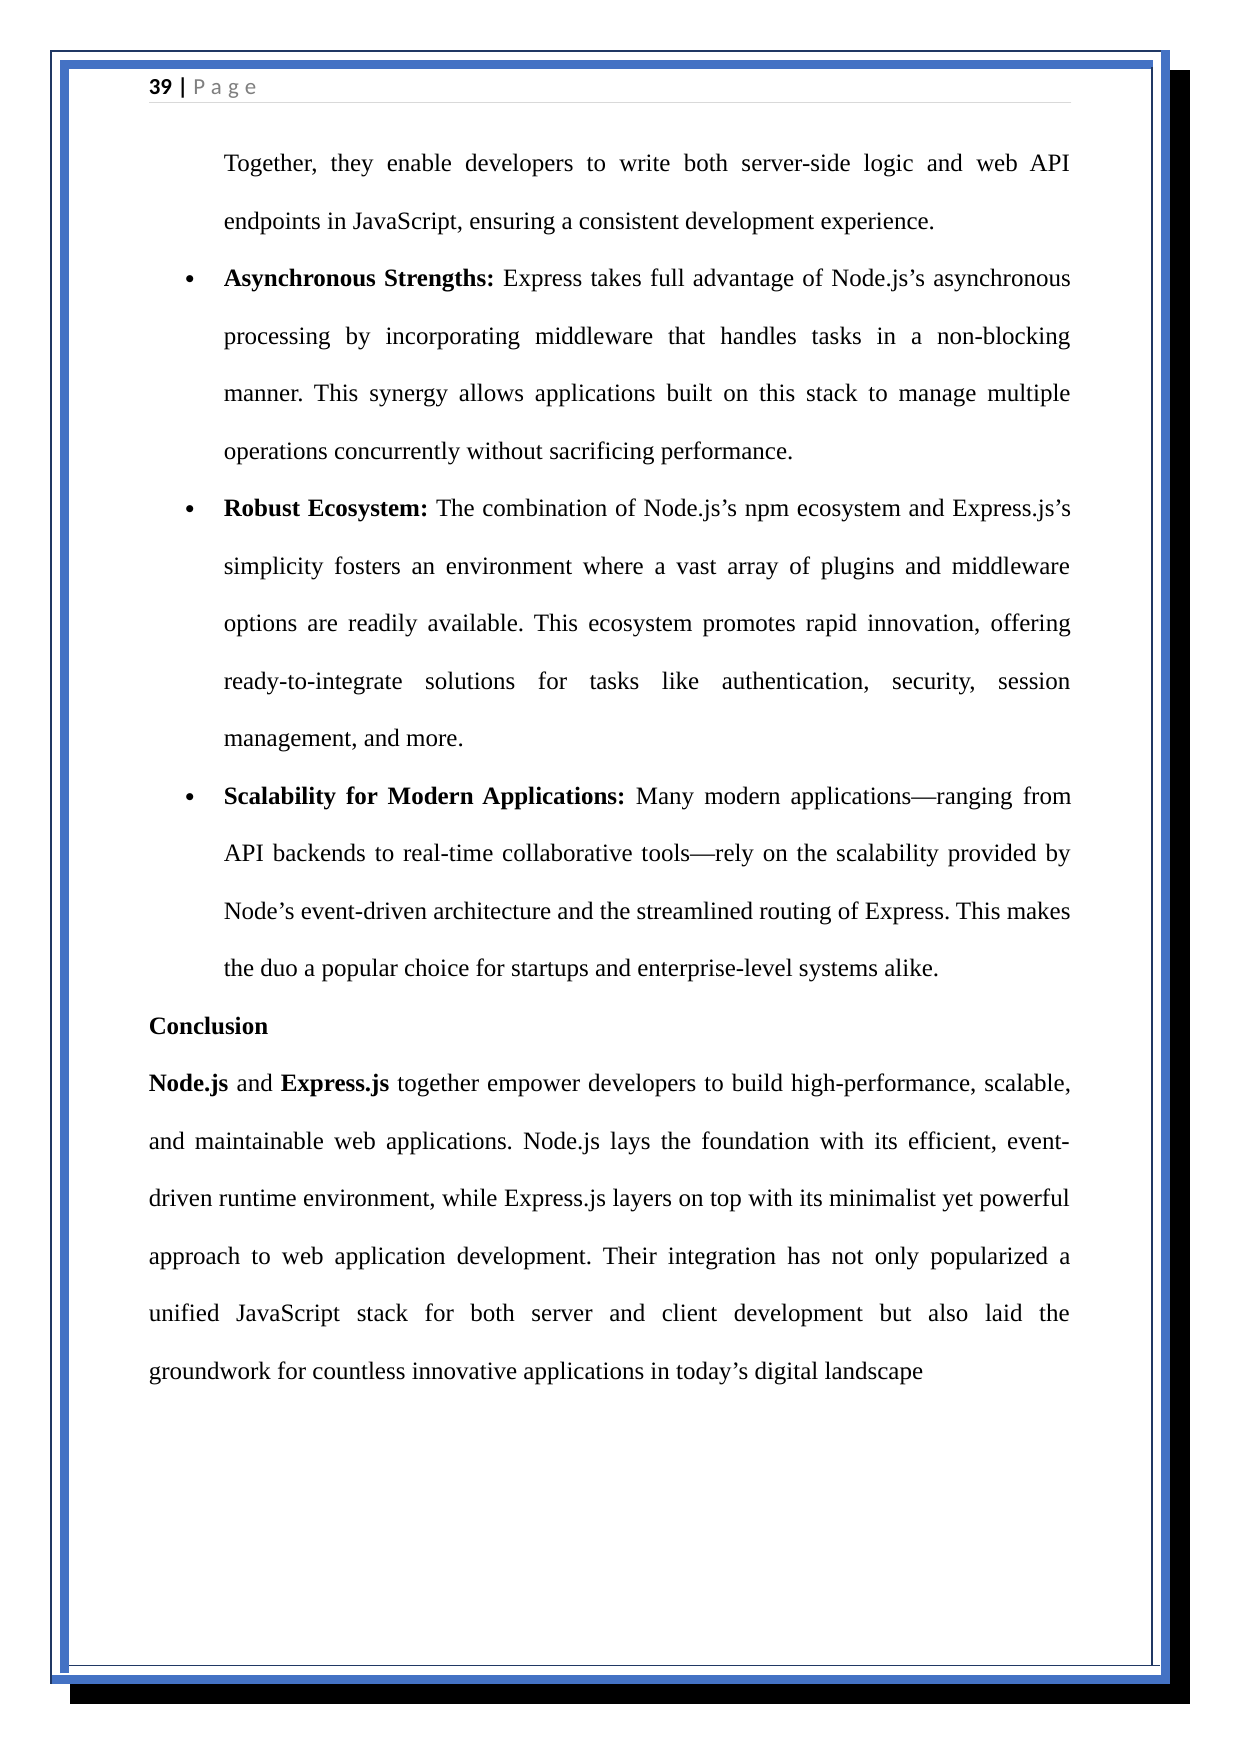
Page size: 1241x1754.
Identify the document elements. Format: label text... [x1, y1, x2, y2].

list Robust Ecosystem: The combination of Node.js’s npm ecosystem and Express.js’s simplicity fosters an environment where a vast array of plugins and middleware options are readily available. This ecosystem promotes rapid innovation, offering ready-to-integrate solutions for tasks like authentication, security, session management, and more. [186, 493, 1071, 752]
list Asynchronous Strengths: Express takes full advantage of Node.js’s asynchronous processing by incorporating middleware that handles tasks in a non-blocking manner. This synergy allows applications built on this stack to manage multiple operations concurrently without sacrificing performance. [186, 263, 1071, 465]
text Node.js and Express.js together empower developers to build high-performance, scalable, and maintainable web applications. Node.js lays the foundation with its efficient, event-driven runtime environment, while Express.js layers on top with its minimalist yet powerful approach to web application development. Their integration has not only popularized a unified JavaScript stack for both server and client development but also laid the groundwork for countless innovative applications in today’s digital landscape [148, 1068, 1071, 1385]
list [186, 148, 1071, 235]
text Conclusion [148, 1011, 1071, 1040]
list Scalability for Modern Applications: Many modern applications—ranging from API backends to real-time collaborative tools—rely on the scalability provided by Node’s event-driven architecture and the streamlined routing of Express. This makes the duo a popular choice for startups and enterprise-level systems alike. [186, 781, 1071, 982]
